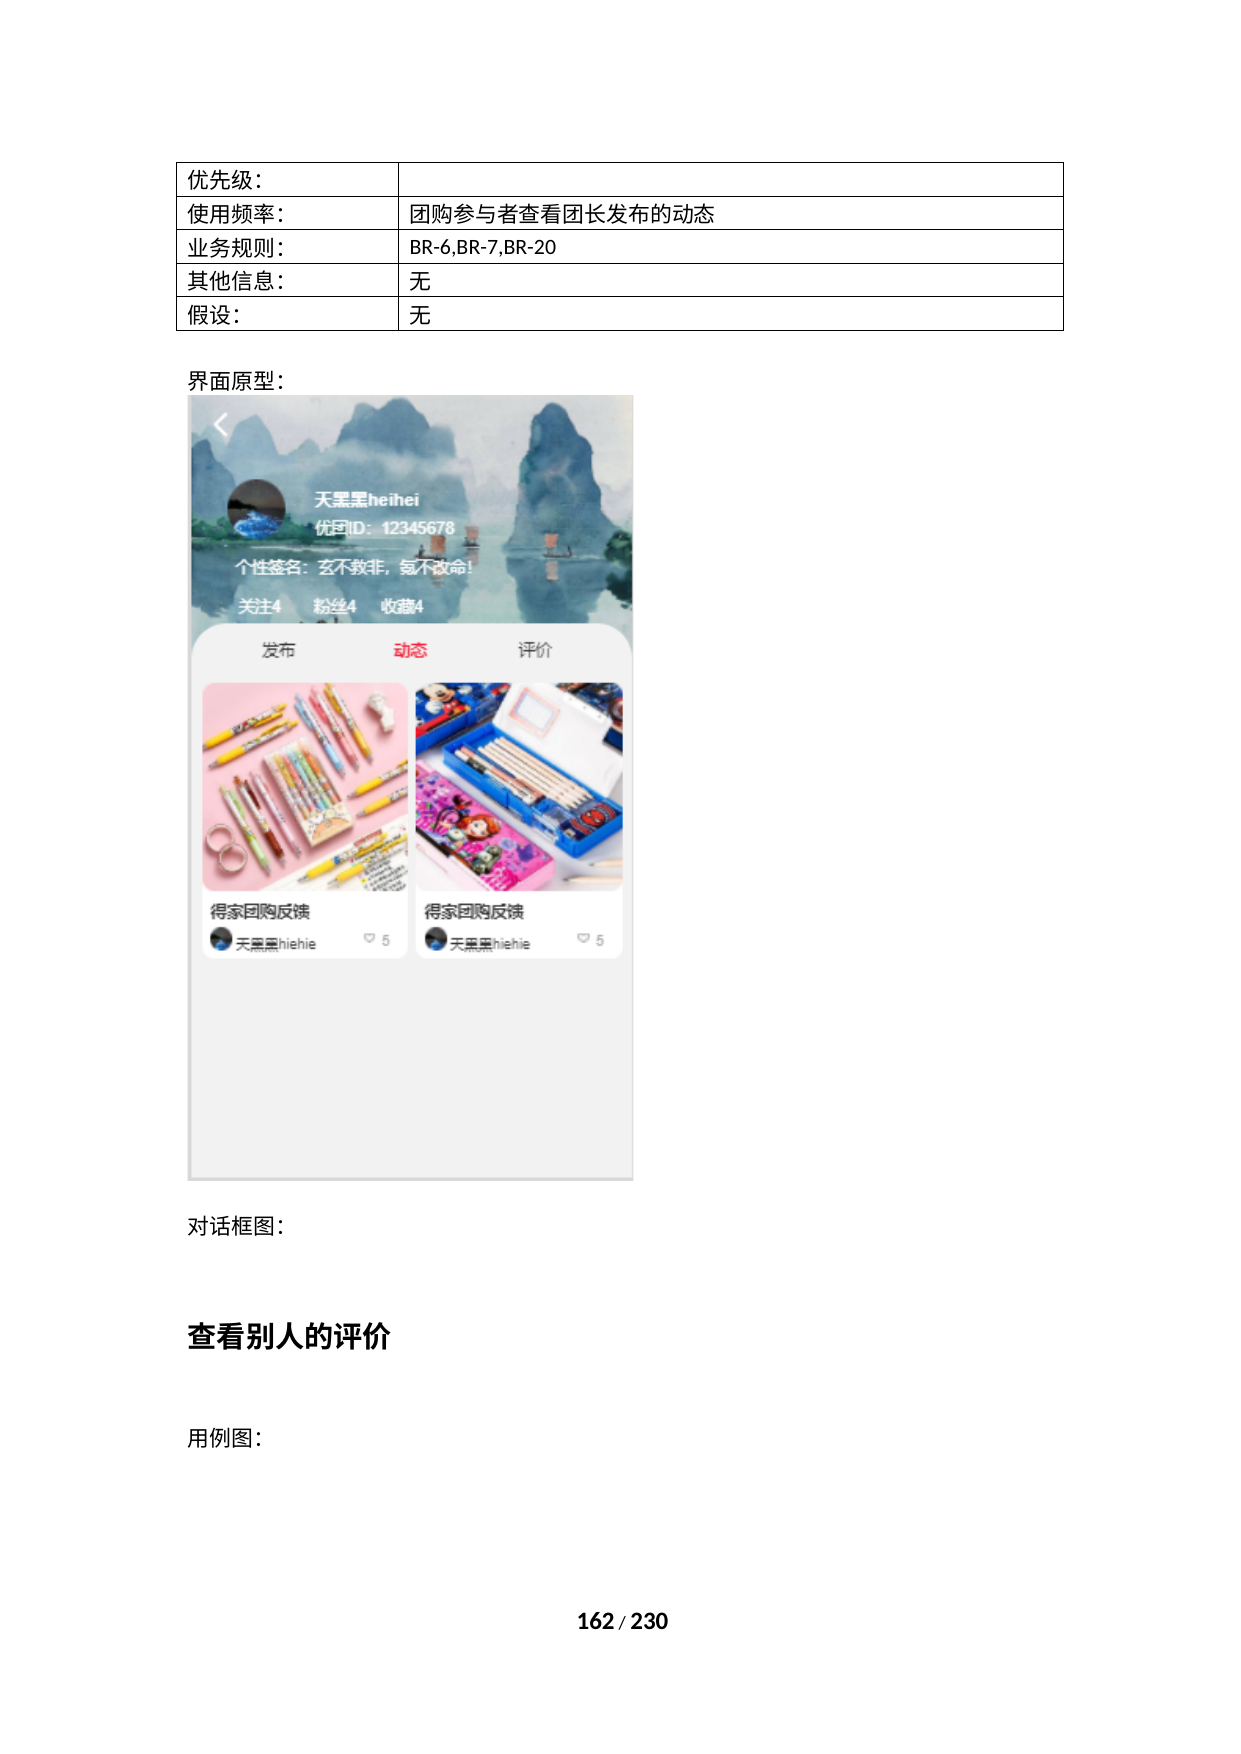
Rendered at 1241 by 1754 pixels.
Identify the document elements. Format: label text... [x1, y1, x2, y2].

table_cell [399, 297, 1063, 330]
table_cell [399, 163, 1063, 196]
text 用例图： [187, 1421, 1053, 1453]
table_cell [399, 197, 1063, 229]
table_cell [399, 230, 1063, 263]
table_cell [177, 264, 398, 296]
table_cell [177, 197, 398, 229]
subtitle 查看别人的评价 [187, 1302, 1053, 1367]
picture [187, 395, 634, 1181]
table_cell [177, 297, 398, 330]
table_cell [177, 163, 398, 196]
text 界面原型： [187, 363, 1053, 396]
text 对话框图： [187, 1208, 1053, 1241]
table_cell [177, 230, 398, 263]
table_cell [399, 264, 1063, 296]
